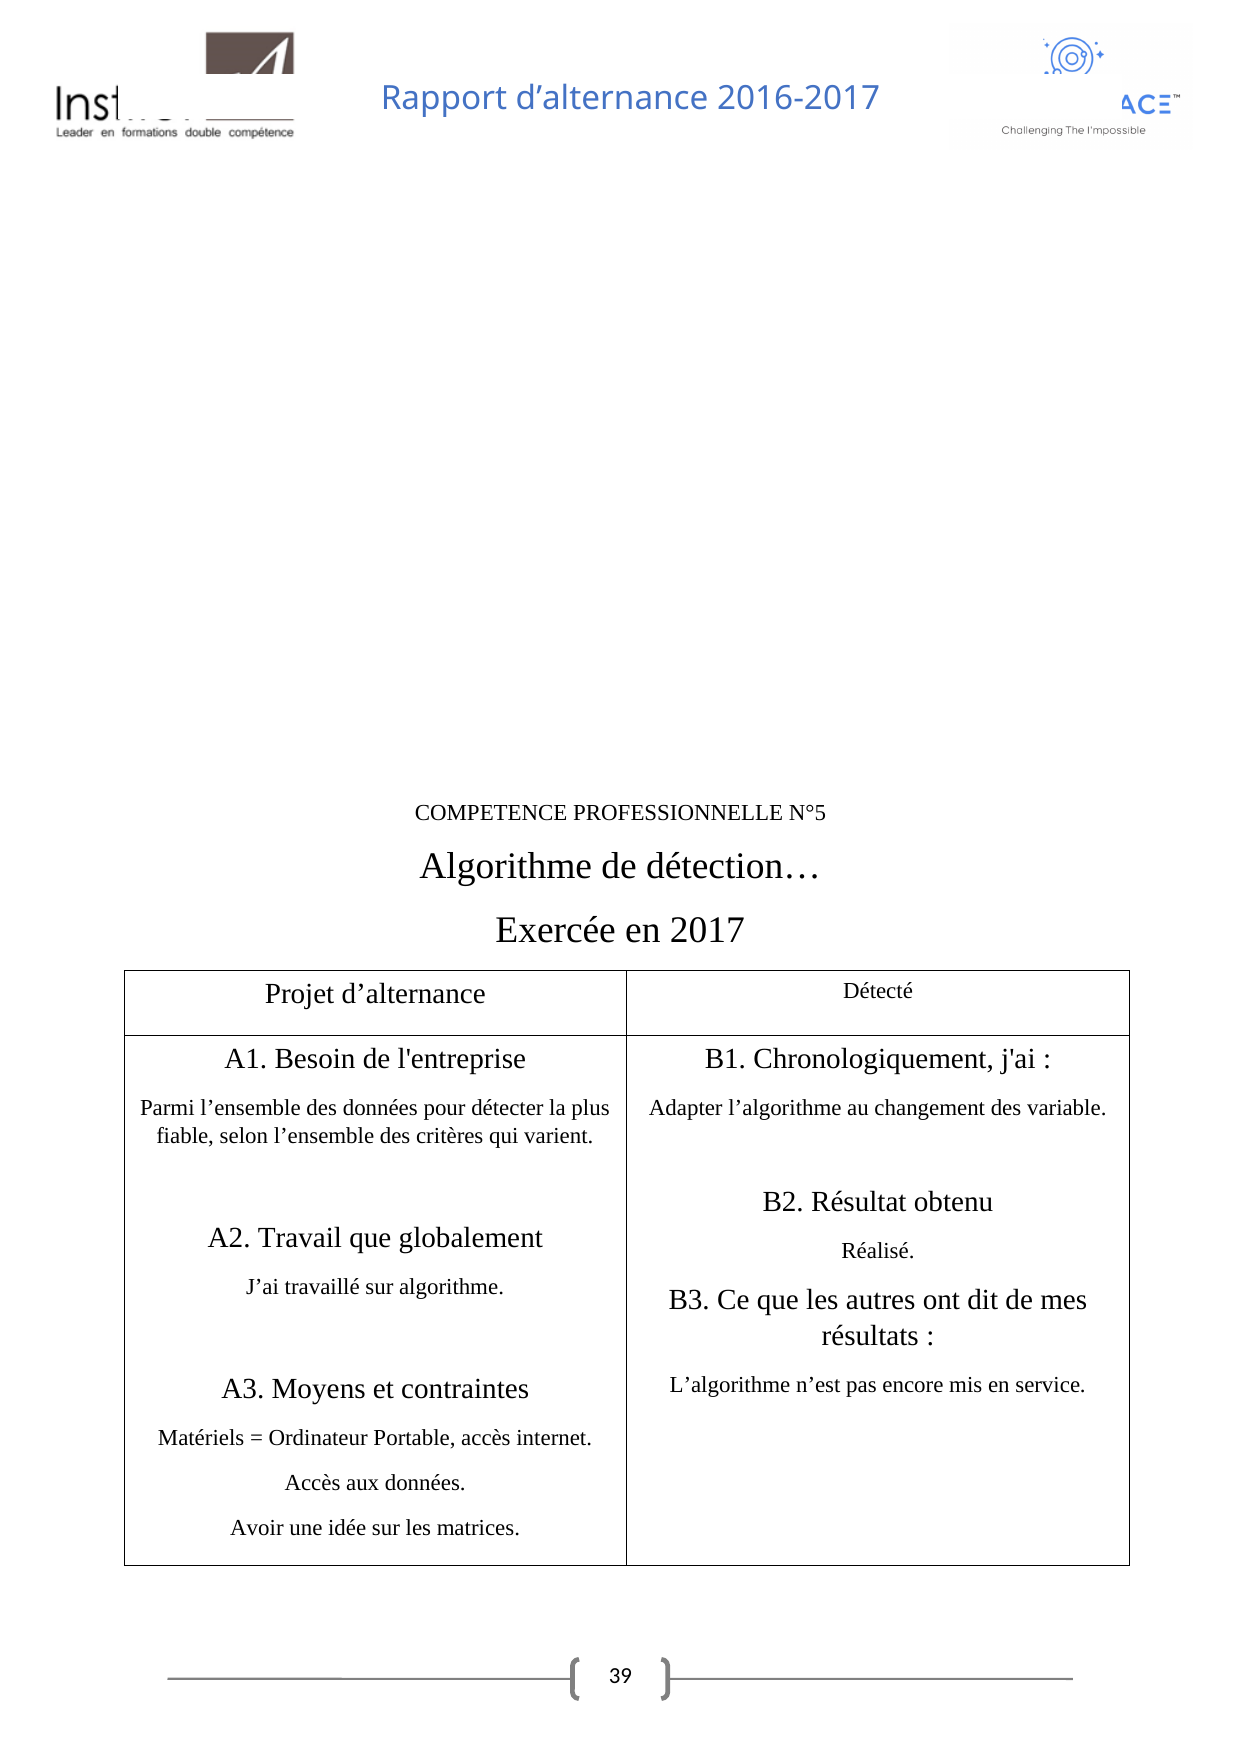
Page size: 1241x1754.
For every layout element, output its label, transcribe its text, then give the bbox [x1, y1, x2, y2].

text COMPETENCE PROFESSIONNELLE N°5 [118, 799, 1122, 825]
table_cell A1. Besoin de l'entreprise Parmi l’ensemble des données pour détecter la plus fiable, selon l’ensemble des critères qui varient. A2. Travail que globalement J’ai travaillé sur algorithme. A3. Moyens et contraintes Matériels = Ordinateur Portable, accès internet. Accès aux données. Avoir une idée sur les matrices. [125, 1036, 626, 1565]
picture [949, 23, 1193, 150]
table_header Projet d’alternance [125, 971, 626, 1035]
text Algorithme de détection… [118, 844, 1122, 887]
table_header Détecté [627, 971, 1129, 1035]
picture [49, 21, 307, 150]
table_cell B1. Chronologiquement, j'ai : Adapter l’algorithme au changement des variable. B2. Résultat obtenu Réalisé. B3. Ce que les autres ont dit de mes résultats : L’algorithme n’est pas encore mis en service. [627, 1036, 1129, 1565]
text Exercée en 2017 [118, 907, 1122, 950]
